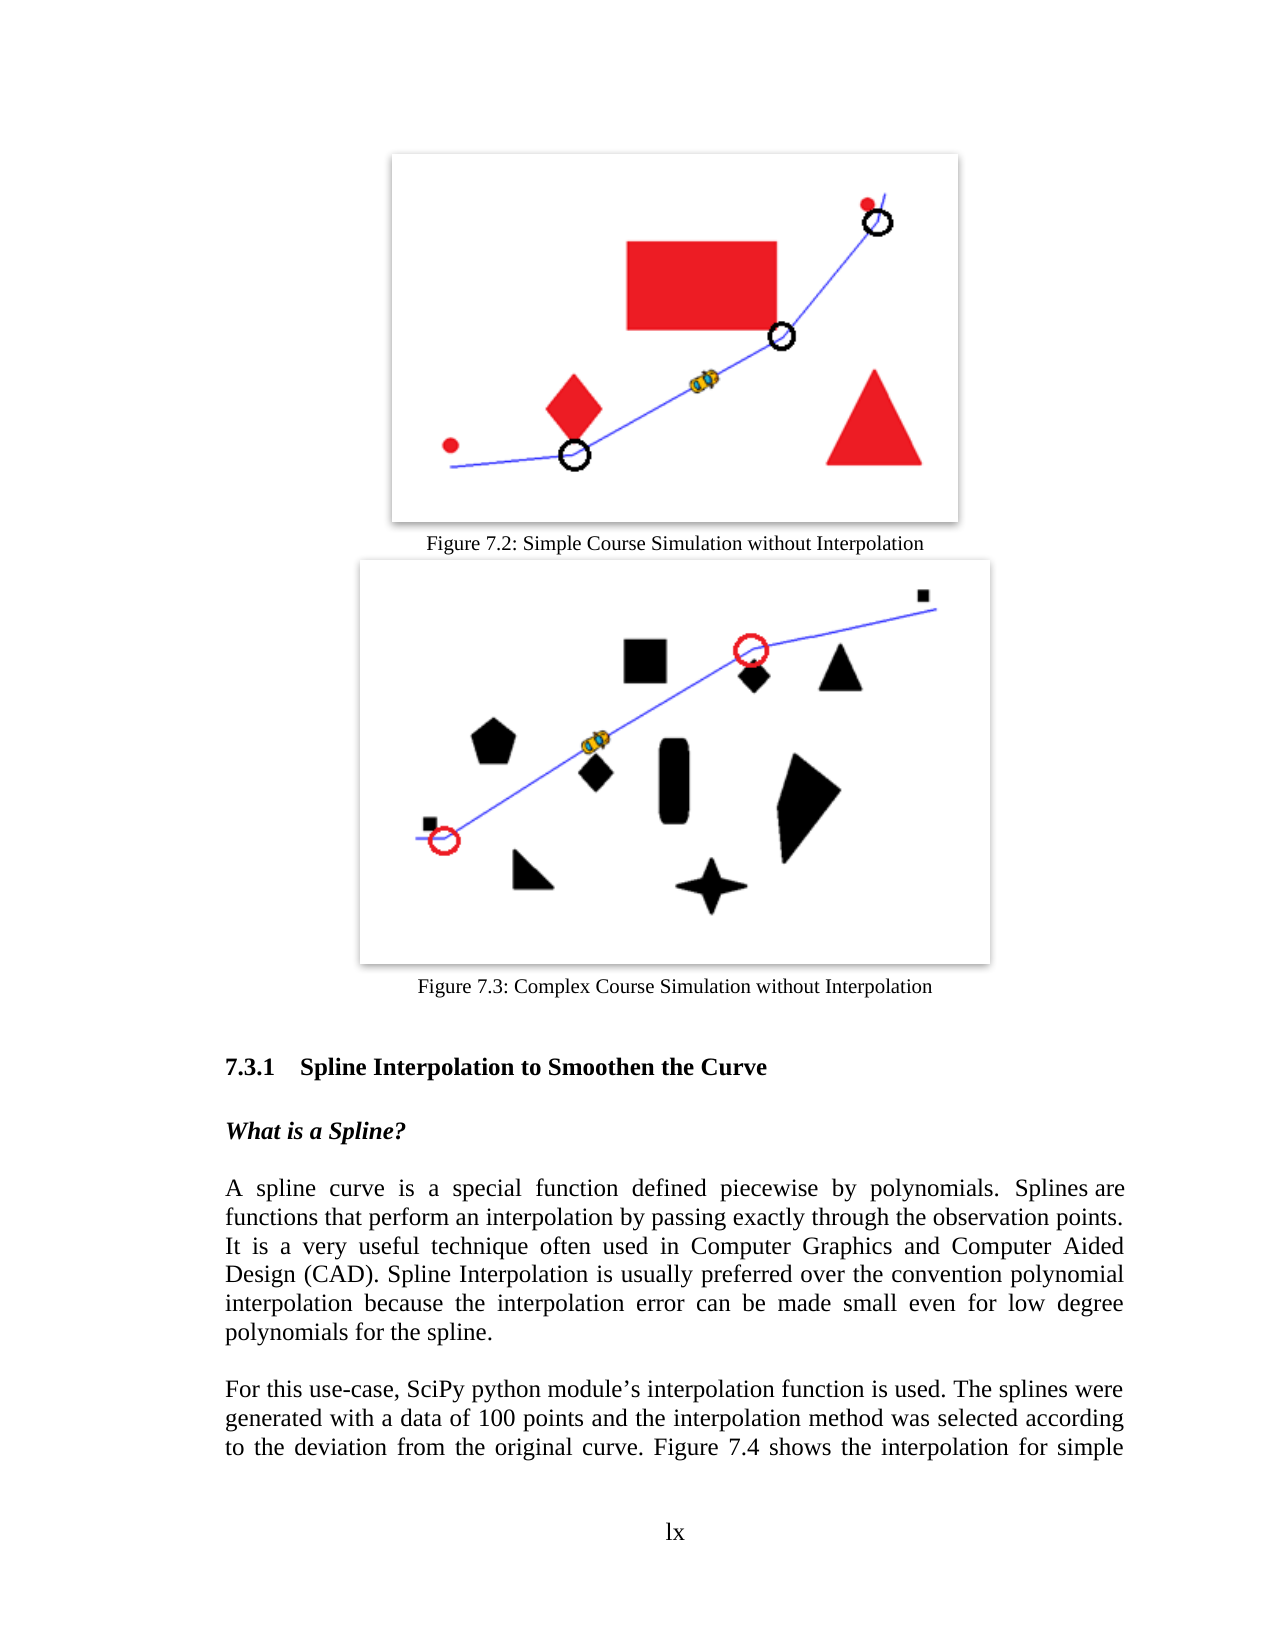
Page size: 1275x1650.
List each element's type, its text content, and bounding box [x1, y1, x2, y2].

text What is a Spline? [225, 1116, 1125, 1144]
subtitle Spline Interpolation to Smoothen the Curve [225, 1052, 1125, 1081]
text Figure 7.2: Simple Course Simulation without Interpolation [225, 531, 1125, 555]
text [225, 1374, 1125, 1461]
picture [375, 574, 975, 949]
text Figure 7.3: Complex Course Simulation without Interpolation [225, 974, 1125, 998]
text A spline curve is a special function defined piecewise by polynomials. Splines are functions that perform an interpolation by passing exactly through the observation points. It is a very useful technique often used in Computer Graphics and Computer Aided Design (CAD). Spline Interpolation is usually preferred over the convention polynomial interpolation because the interpolation error can be made small even for low degree polynomials for the spline. [225, 1173, 1125, 1346]
picture [406, 169, 944, 508]
